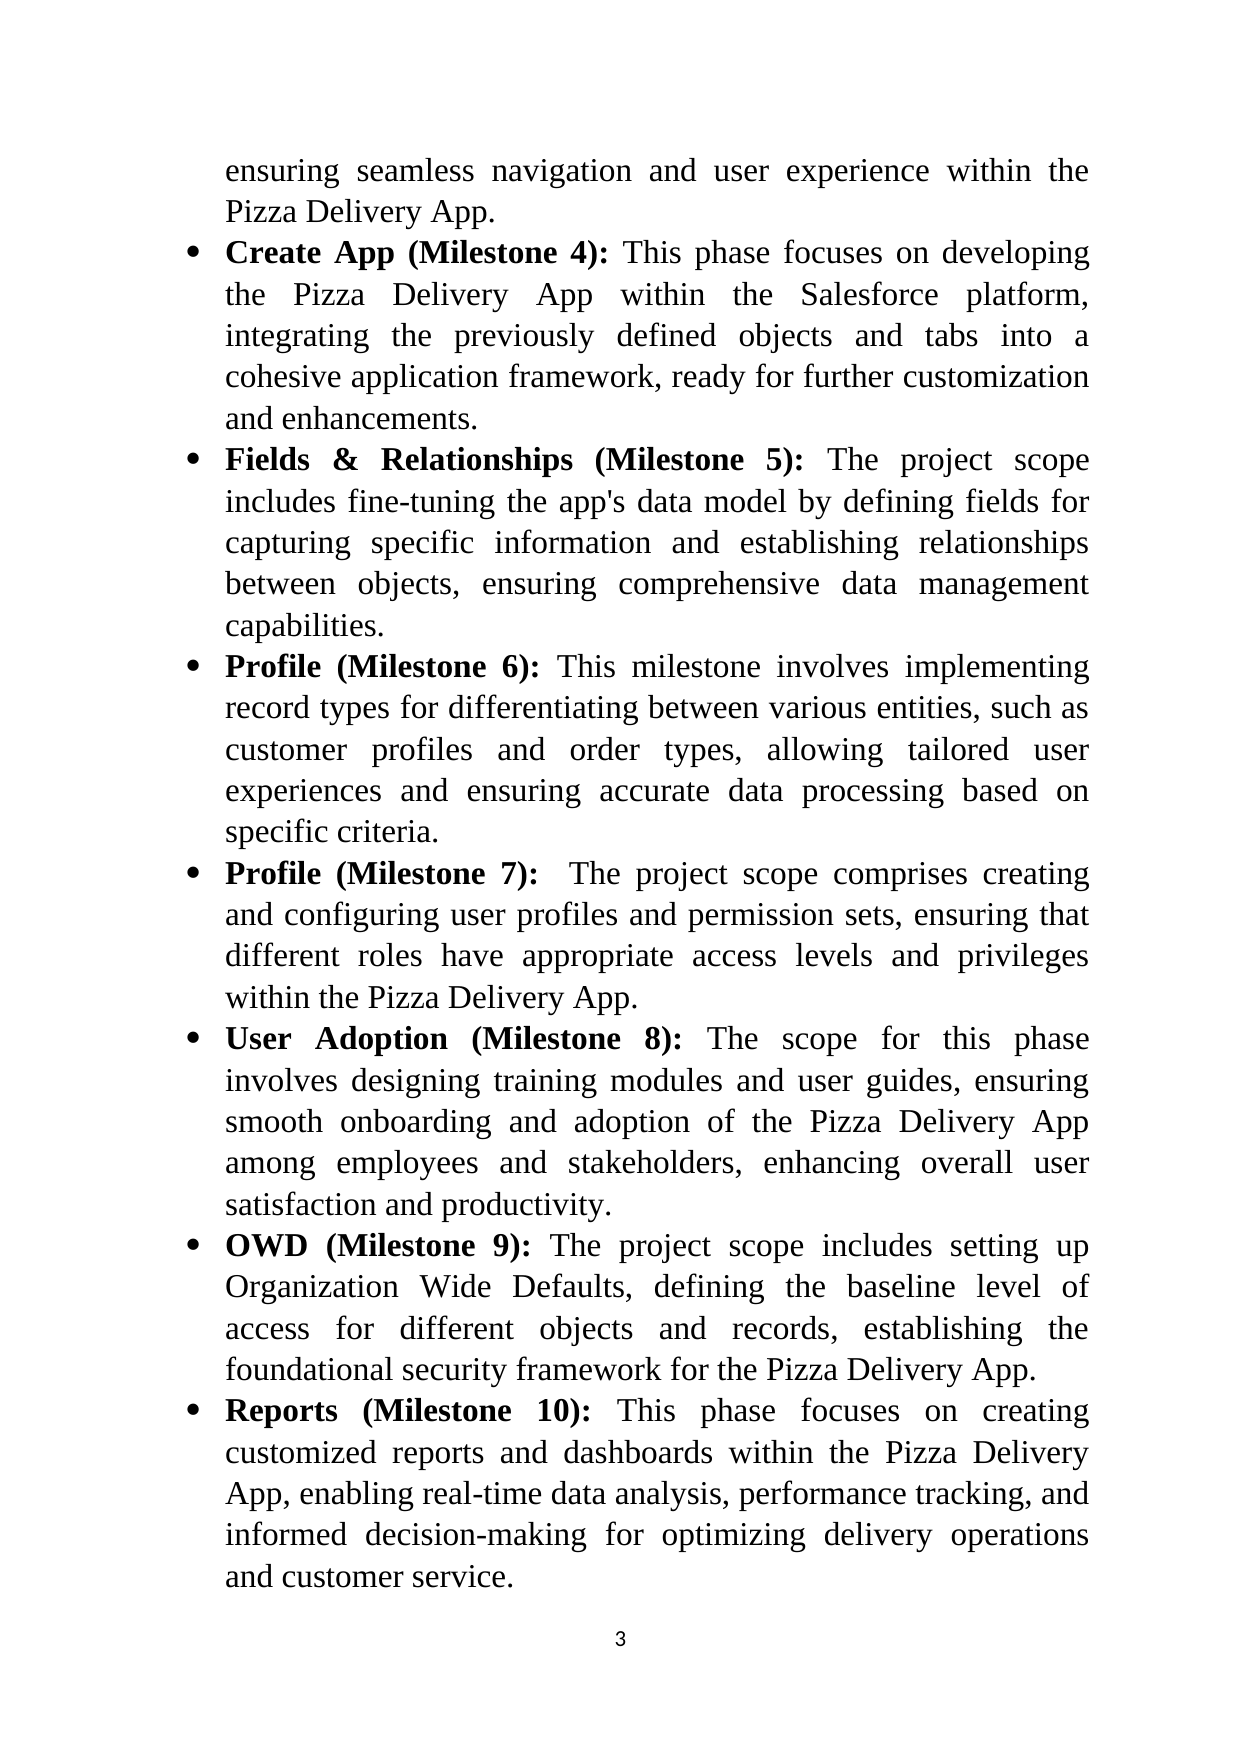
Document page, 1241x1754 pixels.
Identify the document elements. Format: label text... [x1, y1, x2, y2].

list Reports (Milestone 10): This phase focuses on creating customized reports and dashboards within the Pizza Delivery App, enabling real-time data analysis, performance tracking, and informed decision-making for optimizing delivery operations and customer service. [187, 1391, 1090, 1594]
list User Adoption (Milestone 8): The scope for this phase involves designing training modules and user guides, ensuring smooth onboarding and adoption of the Pizza Delivery App among employees and stakeholders, enhancing overall user satisfaction and productivity. [187, 1018, 1090, 1222]
list Create App (Milestone 4): This phase focuses on developing the Pizza Delivery App within the Salesforce platform, integrating the previously defined objects and tabs into a cohesive application framework, ready for further customization and enhancements. [187, 233, 1090, 436]
list OWD (Milestone 9): The project scope includes setting up Organization Wide Defaults, defining the baseline level of access for different objects and records, establishing the foundational security framework for the Pizza Delivery App. [187, 1225, 1090, 1388]
list Profile (Milestone 7): The project scope comprises creating and configuring user profiles and permission sets, ensuring that different roles have appropriate access levels and privileges within the Pizza Delivery App. [187, 853, 1090, 1015]
list Profile (Milestone 6): This milestone involves implementing record types for differentiating between various entities, such as customer profiles and order types, allowing tailored user experiences and ensuring accurate data processing based on specific criteria. [187, 646, 1090, 850]
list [187, 150, 1090, 230]
list Fields & Relationships (Milestone 5): The project scope includes fine-tuning the app's data model by defining fields for capturing specific information and establishing relationships between objects, ensuring comprehensive data management capabilities. [187, 439, 1090, 643]
